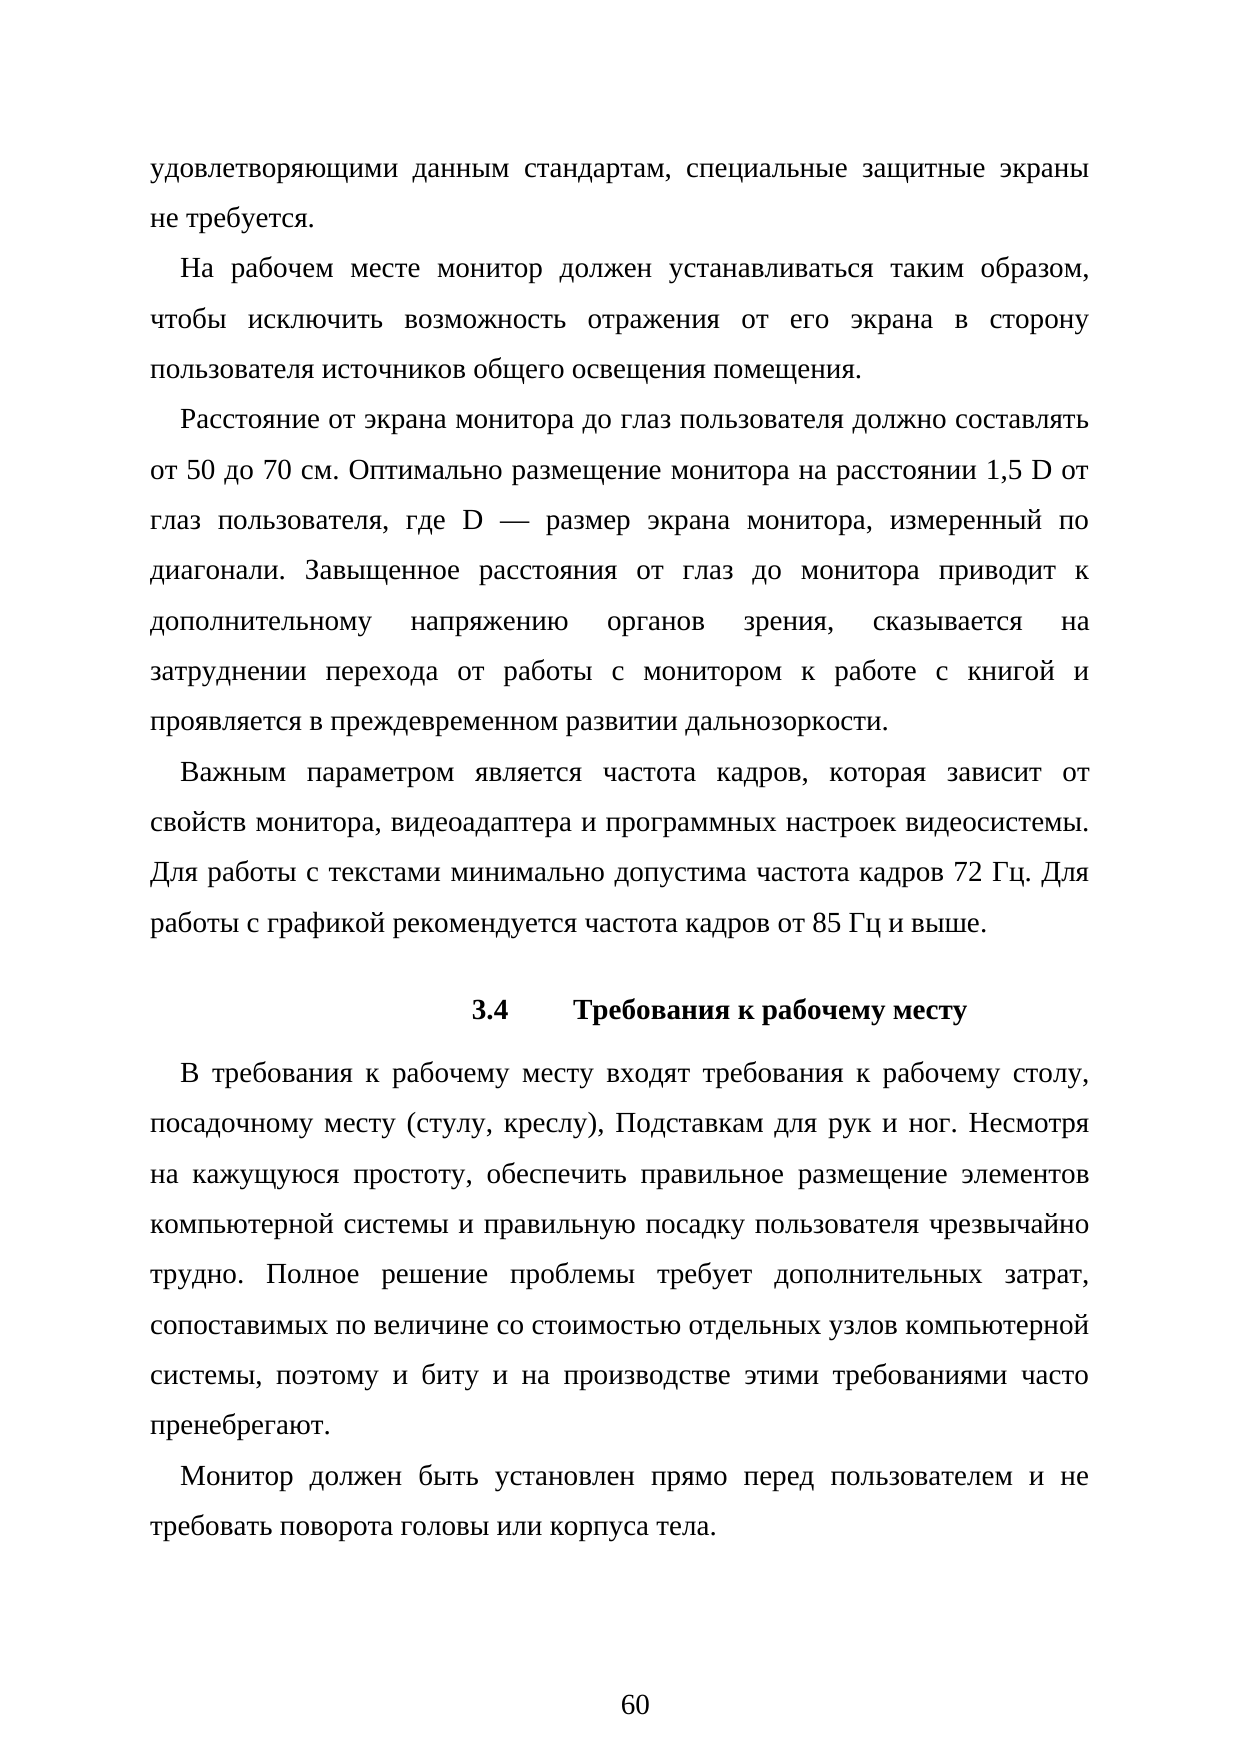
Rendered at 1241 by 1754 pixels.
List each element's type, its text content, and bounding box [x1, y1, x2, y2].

text Важным параметром является частота кадров, которая зависит от свойств монитора, видеоадаптера и программных настроек видеосистемы. Для работы с текстами минимально допустима частота кадров 72 Гц. Для работы с графикой рекомендуется частота кадров от 85 Гц и выше. [150, 754, 1090, 938]
text Монитор должен быть установлен прямо перед пользователем и не требовать поворота головы или корпуса тела. [150, 1458, 1090, 1542]
text В требования к рабочему месту входят требования к рабочему столу, посадочному месту (стулу, креслу), Подставкам для рук и ног. Несмотря на кажущуюся простоту, обеспечить правильное размещение элементов компьютерной системы и правильную посадку пользователя чрезвычайно трудно. Полное решение проблемы требует дополнительных затрат, сопоставимых по величине со стоимостью отдельных узлов компьютерной системы, поэтому и биту и на производстве этими требованиями часто пренебрегают. [150, 1055, 1090, 1441]
text На рабочем месте монитор должен устанавливаться таким образом, чтобы исключить возможность отражения от его экрана в сторону пользователя источников общего освещения помещения. [150, 251, 1090, 385]
text Расстояние от экрана монитора до глаз пользователя должно составлять от 50 до 70 см. Оптимально размещение монитора на расстоянии 1,5 D от глаз пользователя, где D — размер экрана монитора, измеренный по диагонали. Завыщенное расстояния от глаз до монитора приводит к дополнительному напряжению органов зрения, сказывается на затруднении перехода от работы с монитором к работе с книгой и проявляется в преждевременном развитии дальнозоркости. [150, 402, 1090, 737]
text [150, 150, 1090, 234]
subtitle Требования к рабочему месту [319, 992, 1090, 1026]
